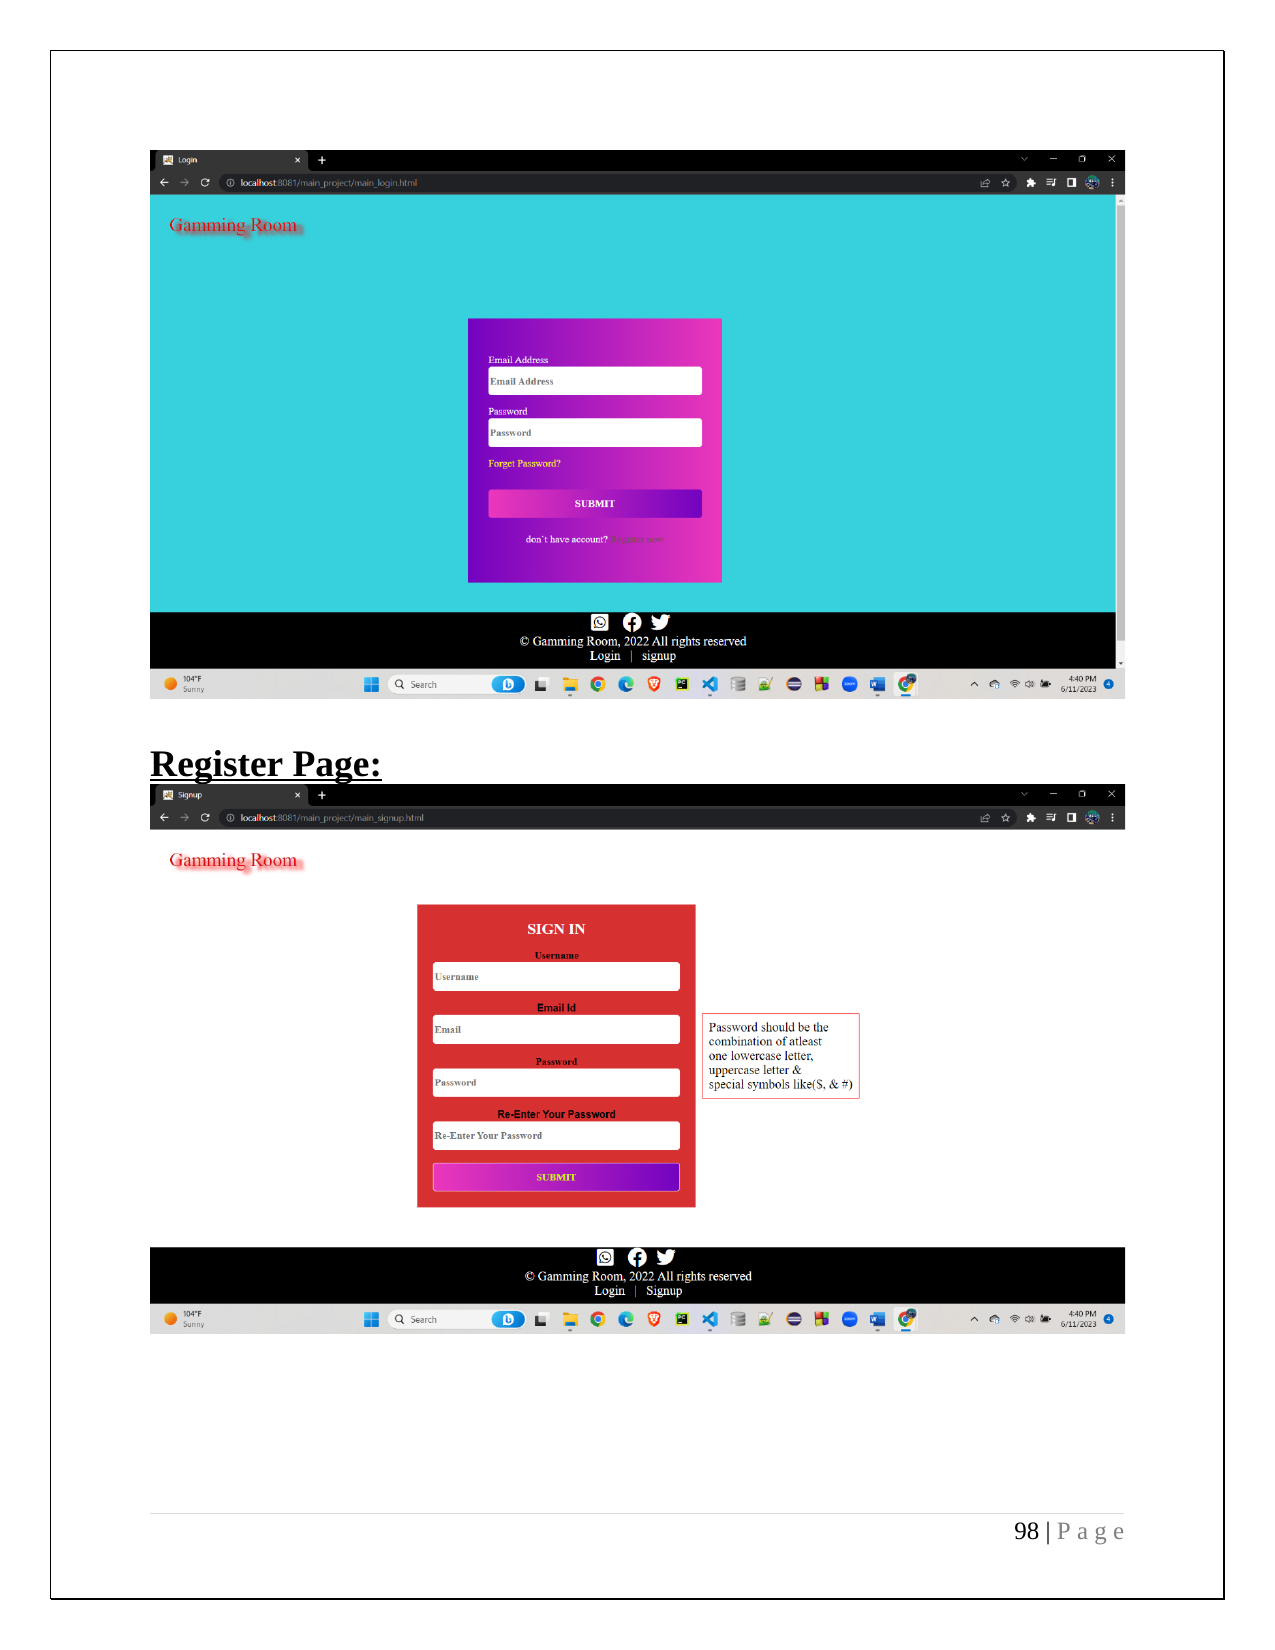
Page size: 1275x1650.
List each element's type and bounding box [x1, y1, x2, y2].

picture [150, 784, 1125, 1334]
picture [150, 150, 1125, 699]
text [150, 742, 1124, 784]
